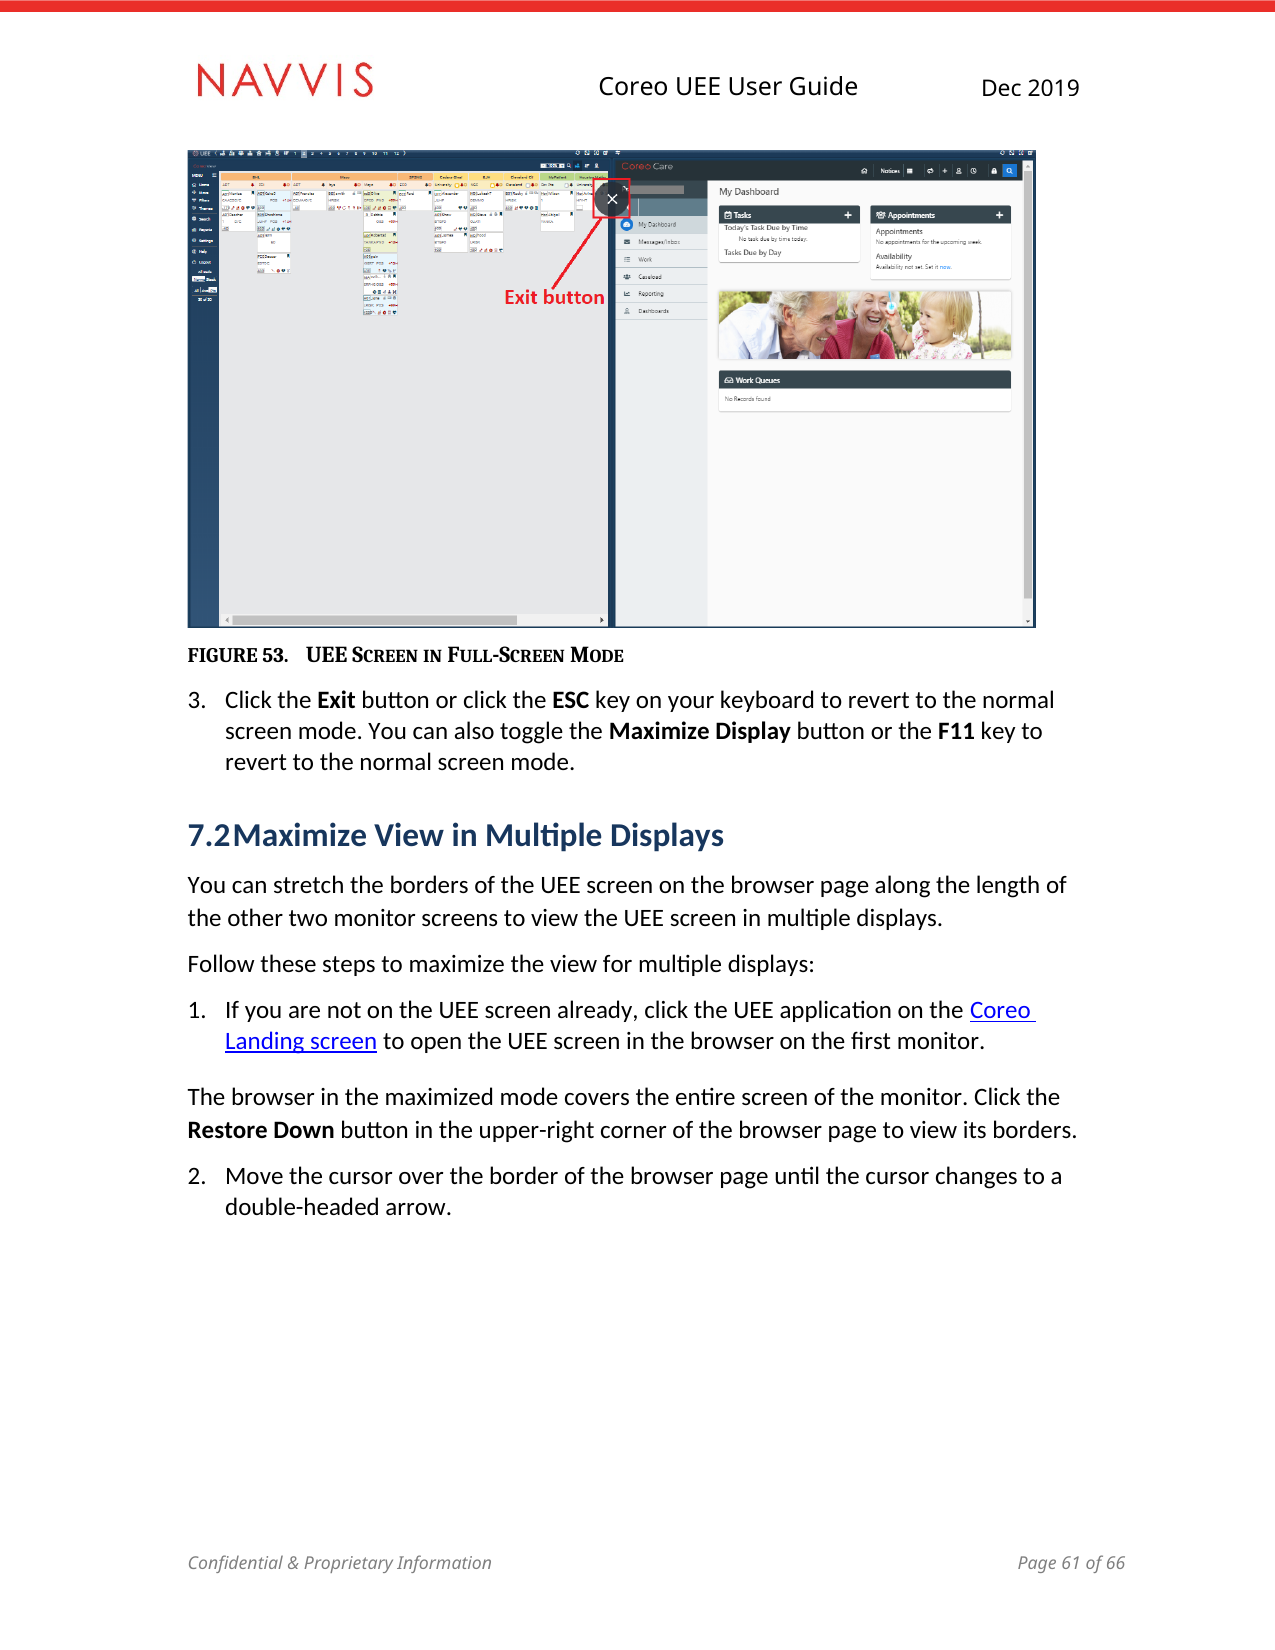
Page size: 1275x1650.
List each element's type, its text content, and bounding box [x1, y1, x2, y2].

picture [187, 150, 1036, 630]
text UEE Screen in Full-Screen Mode [187, 642, 1087, 668]
list Move the cursor over the border of the browser page until the cursor changes to a double-headed arrow. [187, 1160, 1087, 1221]
picture [187, 55, 383, 104]
list Click the Exit button or click the ESC key on your keyboard to revert to the normal screen mode. You can also toggle the Maximize Display button or the F11 key to revert to the normal screen mode. [187, 685, 1087, 776]
text The browser in the maximized mode covers the entire screen of the monitor. Click the Restore Down button in the upper-right corner of the browser page to view its borders. [187, 1081, 1087, 1145]
list If you are not on the UEE screen already, click the UEE application on the Coreo Landing screen to open the UEE screen in the browser on the first monitor. [187, 995, 1087, 1056]
text Follow these steps to maximize the view for multiple displays: [187, 949, 1087, 979]
subtitle Maximize View in Multiple Displays [187, 814, 1087, 854]
text You can stretch the borders of the UEE screen on the browser page along the length of the other two monitor screens to view the UEE screen in multiple displays. [187, 869, 1087, 933]
